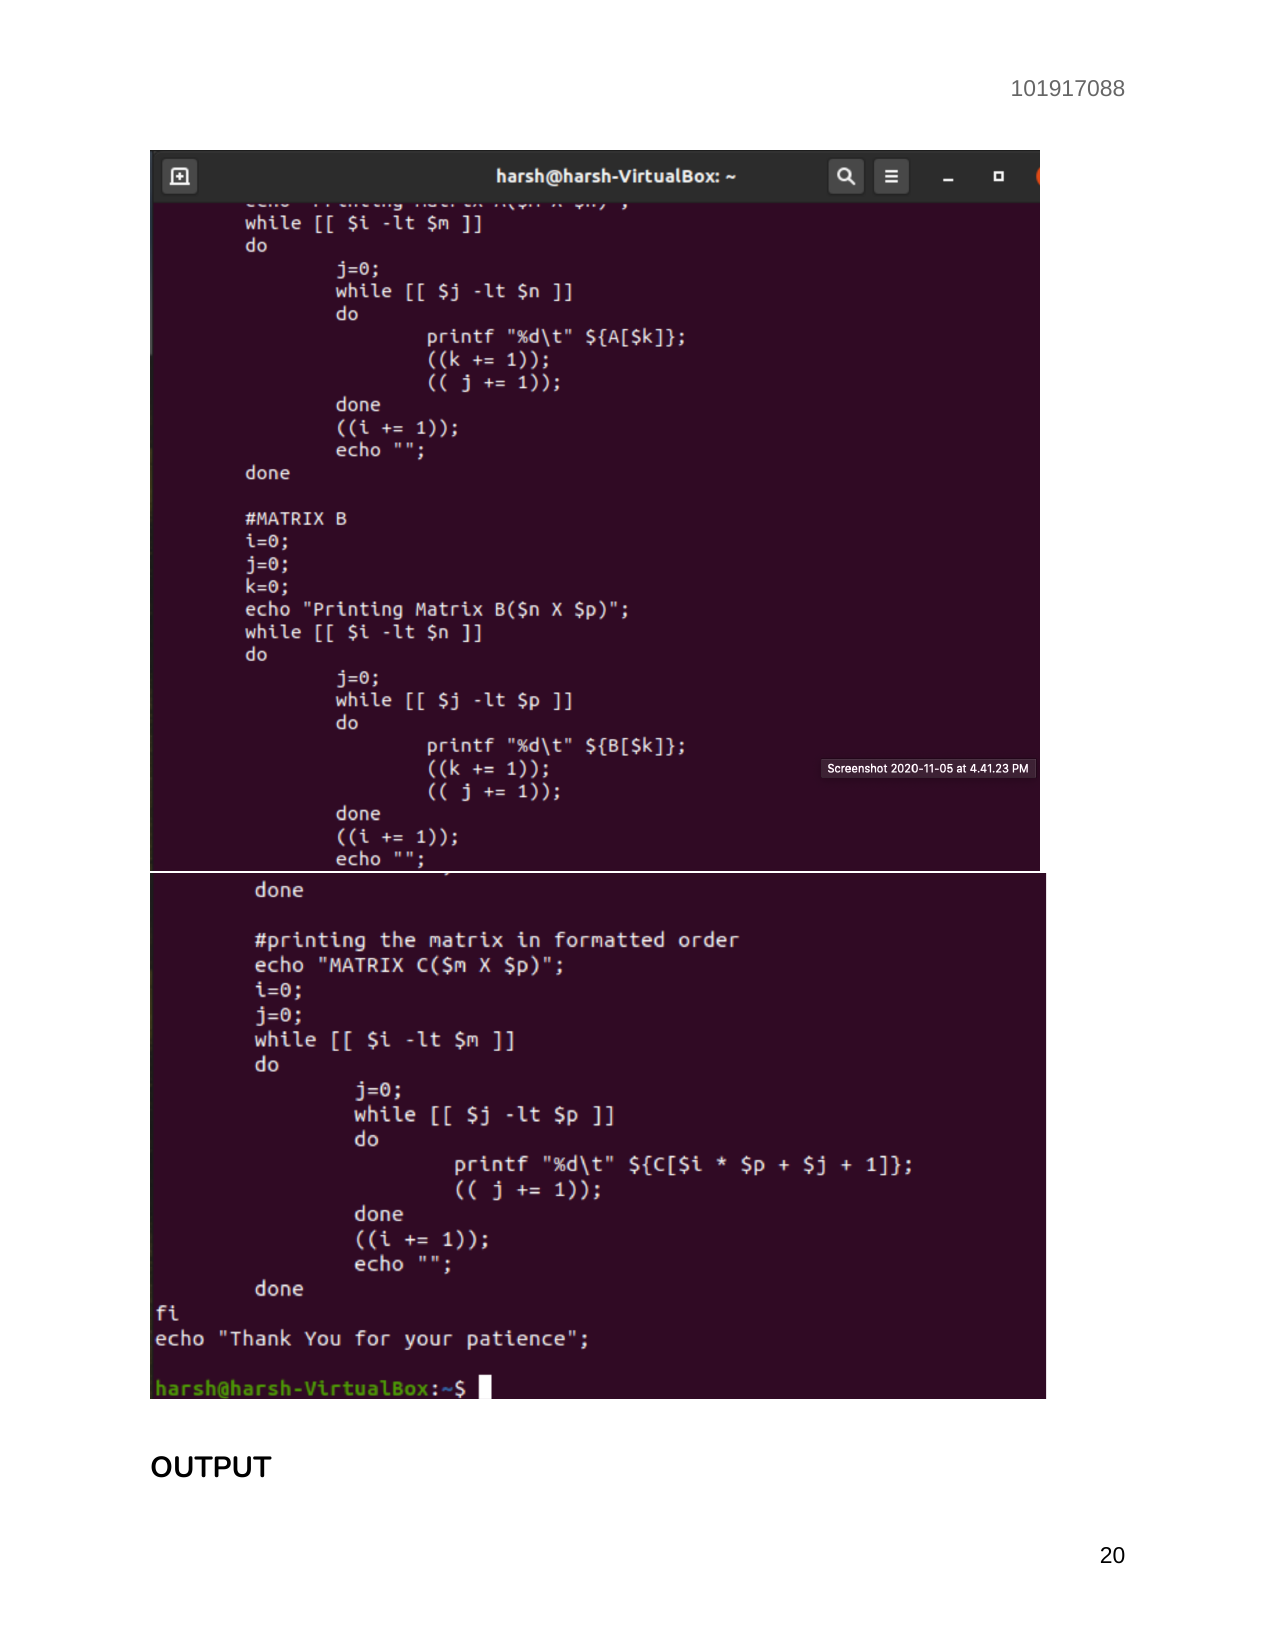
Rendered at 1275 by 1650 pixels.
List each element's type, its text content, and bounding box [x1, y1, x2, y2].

text OUTPUT [150, 1448, 1125, 1487]
picture [150, 873, 1047, 1399]
picture [150, 150, 1040, 871]
